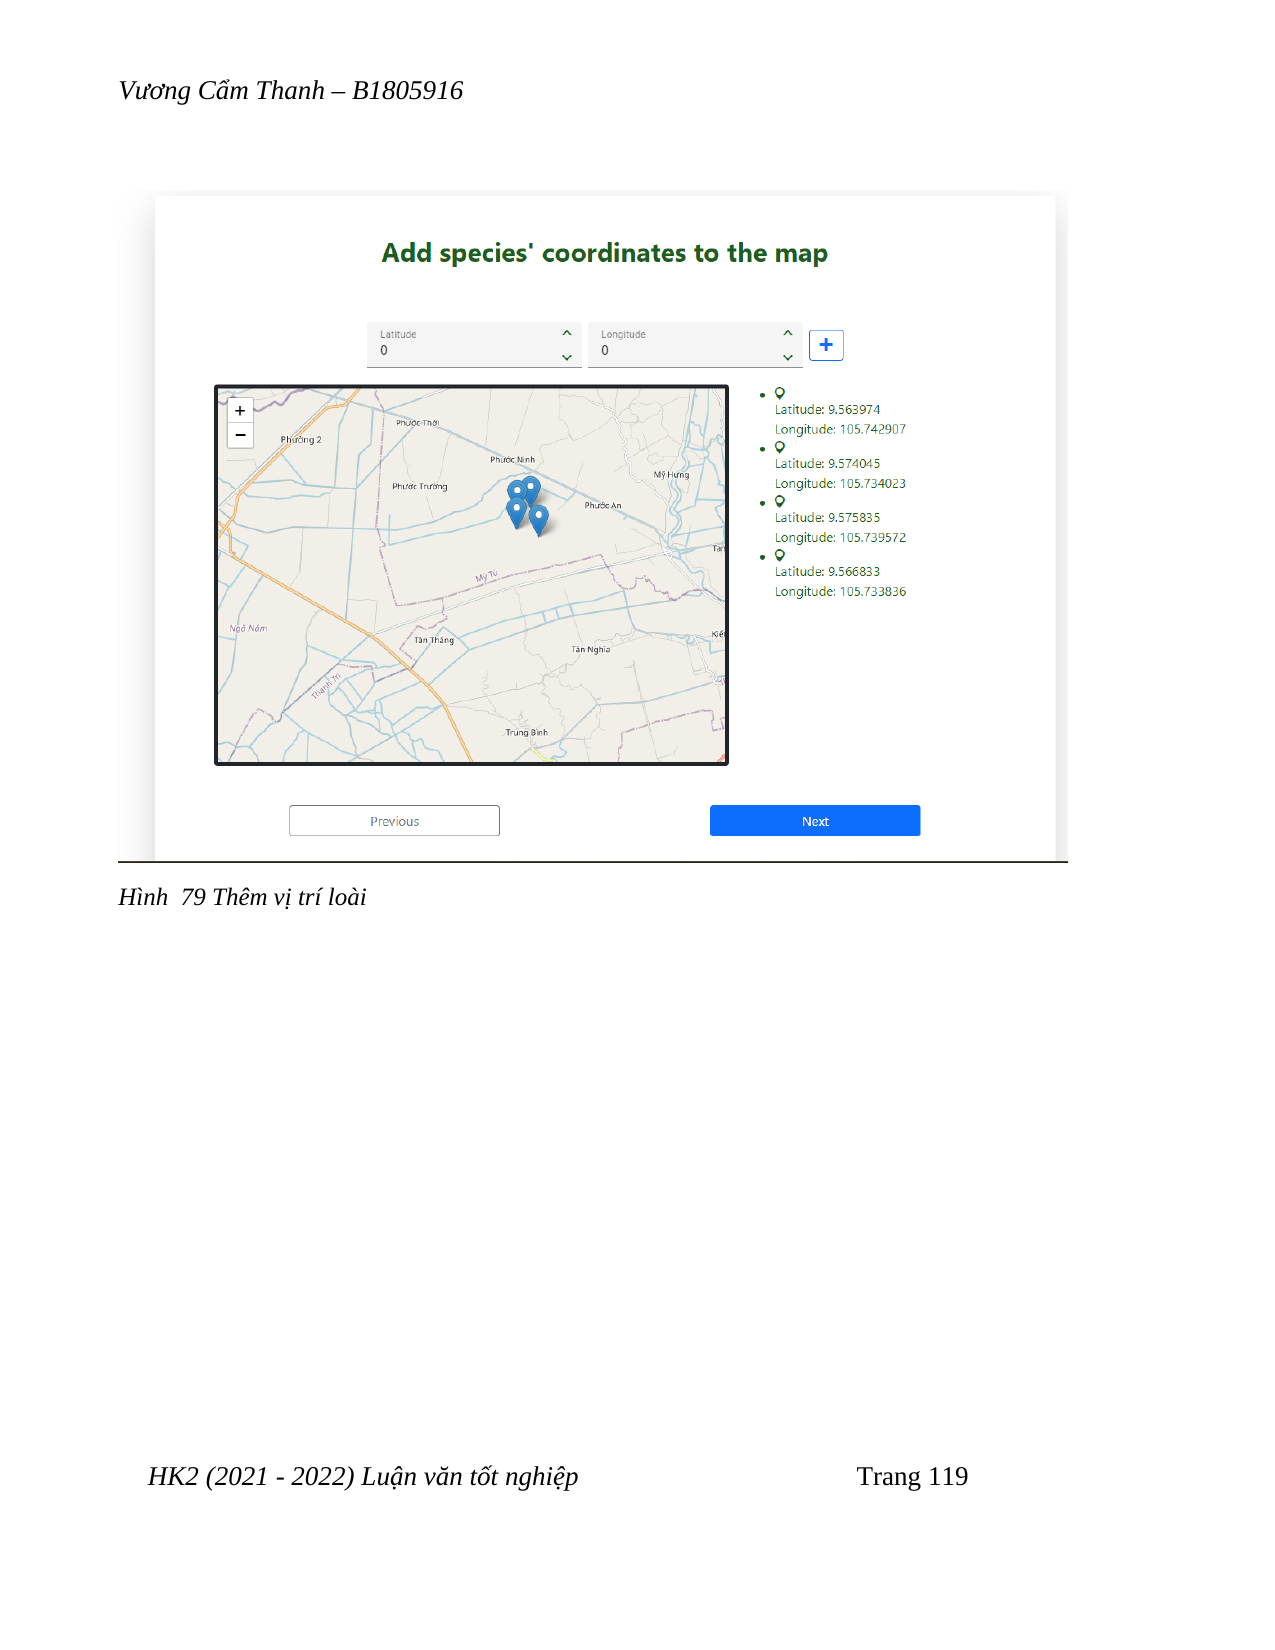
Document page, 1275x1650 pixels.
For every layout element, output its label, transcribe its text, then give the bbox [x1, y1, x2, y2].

picture [118, 190, 1069, 863]
text Hình Thêm vị trí loài [118, 885, 1157, 910]
